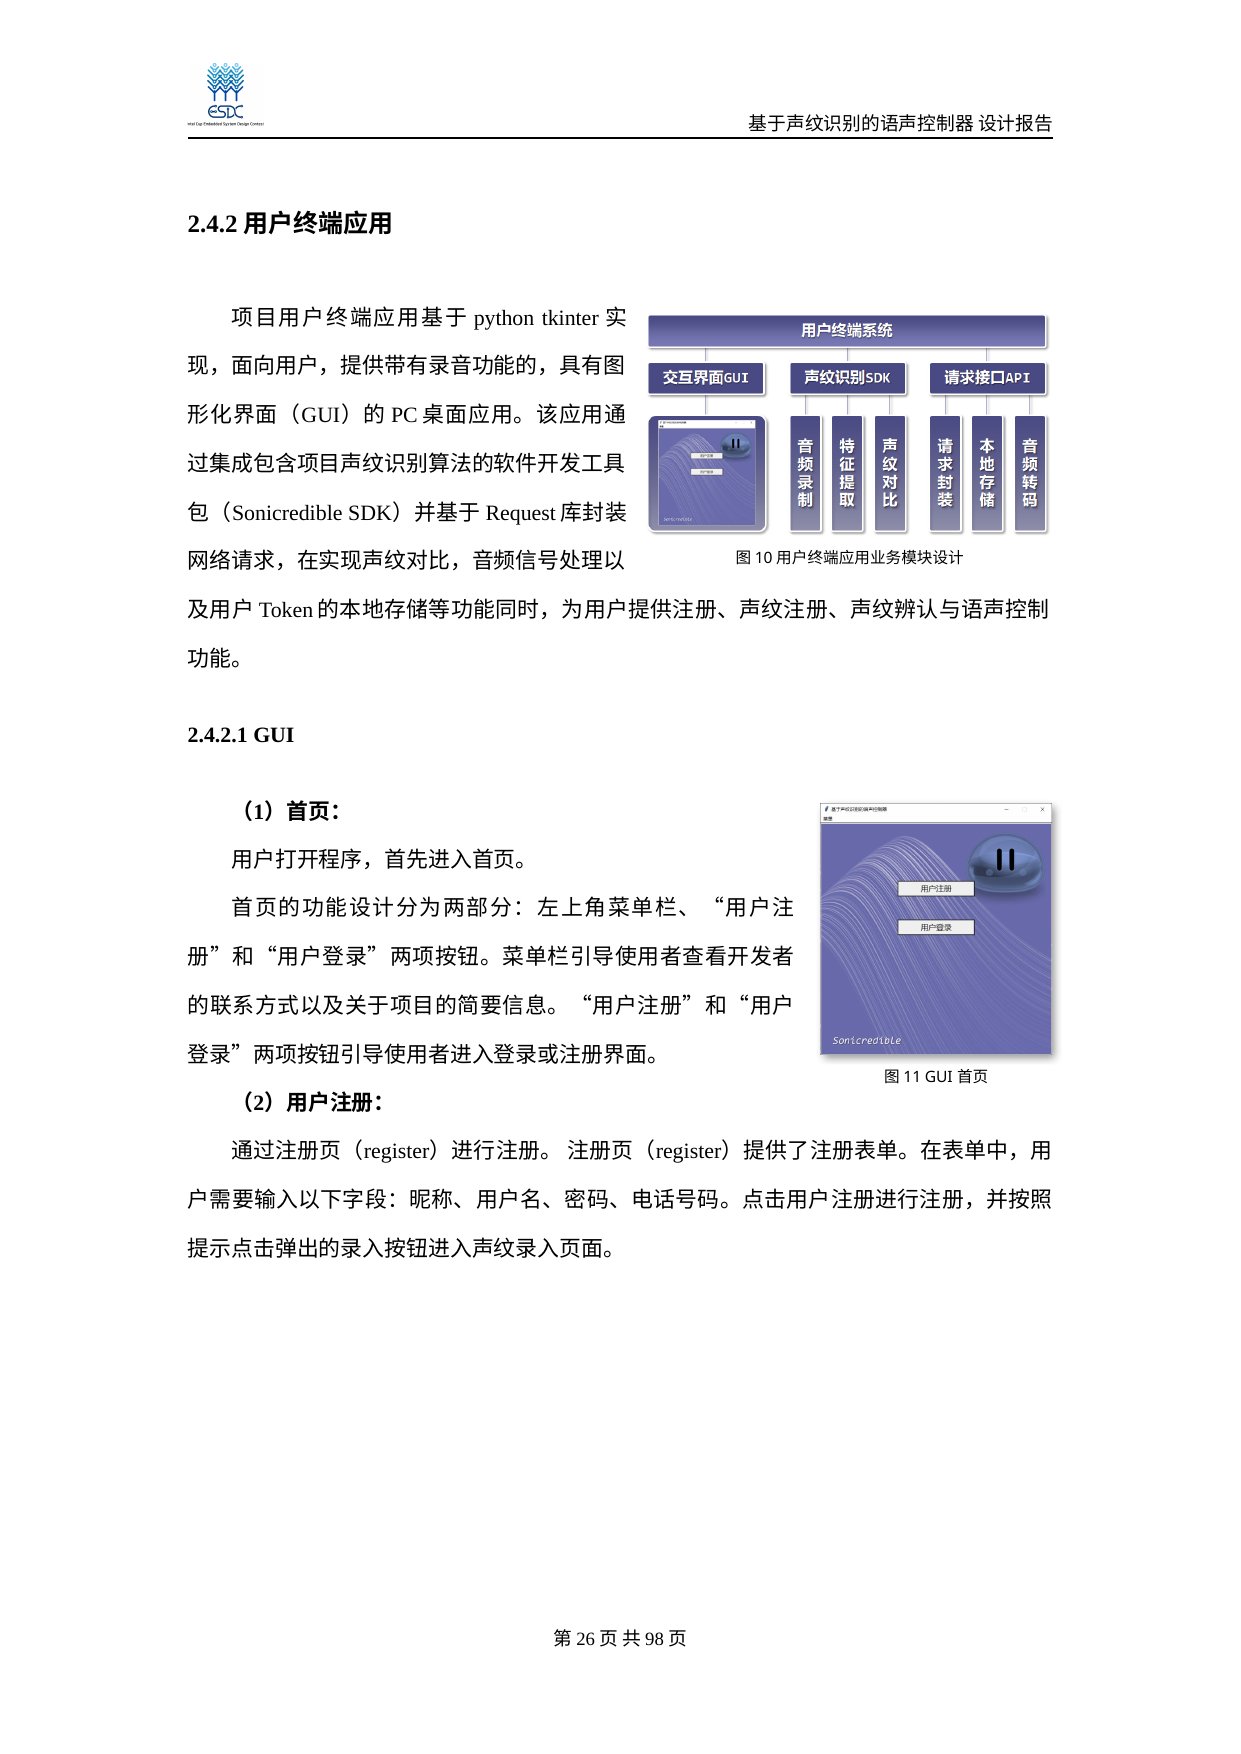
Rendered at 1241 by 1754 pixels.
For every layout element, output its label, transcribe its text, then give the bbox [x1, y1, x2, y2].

subtitle 2.4.2.1 GUI [187, 718, 1053, 751]
subtitle 2.4.2 用户终端应用 [187, 189, 1053, 254]
picture [645, 312, 1053, 537]
text 首页的功能设计分为两部分：左上角菜单栏、“用户注册”和“用户登录”两项按钮。菜单栏引导使用者查看开发者的联系方式以及关于项目的简要信息。“用户注册”和“用户登录”两项按钮引导使用者进入登录或注册界面。 [187, 890, 826, 1069]
text （1）首页： [187, 793, 1053, 826]
text （2）用户注册： [187, 1084, 1053, 1117]
picture [820, 803, 1052, 1055]
text 用户打开程序，首先进入首页。 [187, 842, 818, 874]
picture [187, 63, 264, 126]
text 通过注册页（register）进行注册。 注册页（register）提供了注册表单。在表单中，用户需要输入以下字段：昵称、用户名、密码、电话号码。点击用户注册进行注册，并按照提示点击弹出的录入按钮进入声纹录入页面。 [187, 1133, 1053, 1263]
